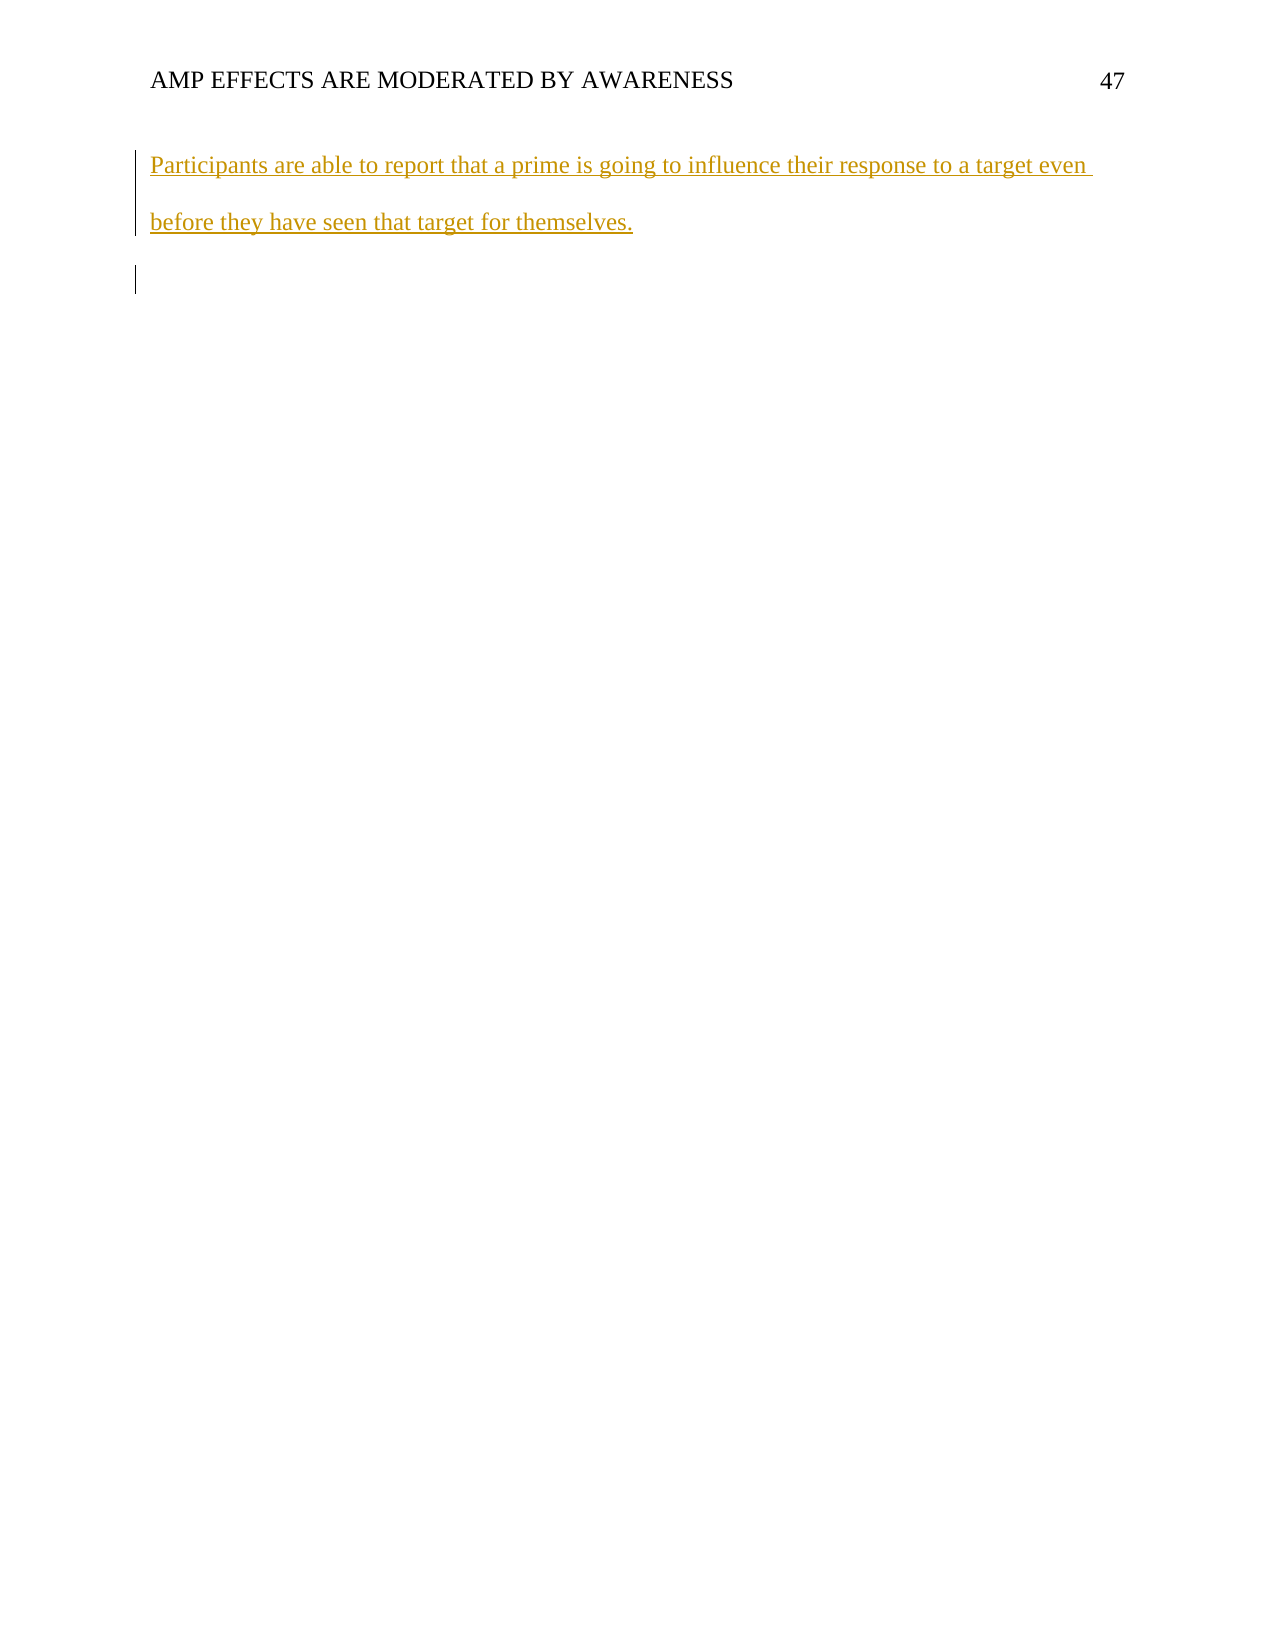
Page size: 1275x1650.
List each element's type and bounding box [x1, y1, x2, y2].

text [150, 150, 1125, 236]
